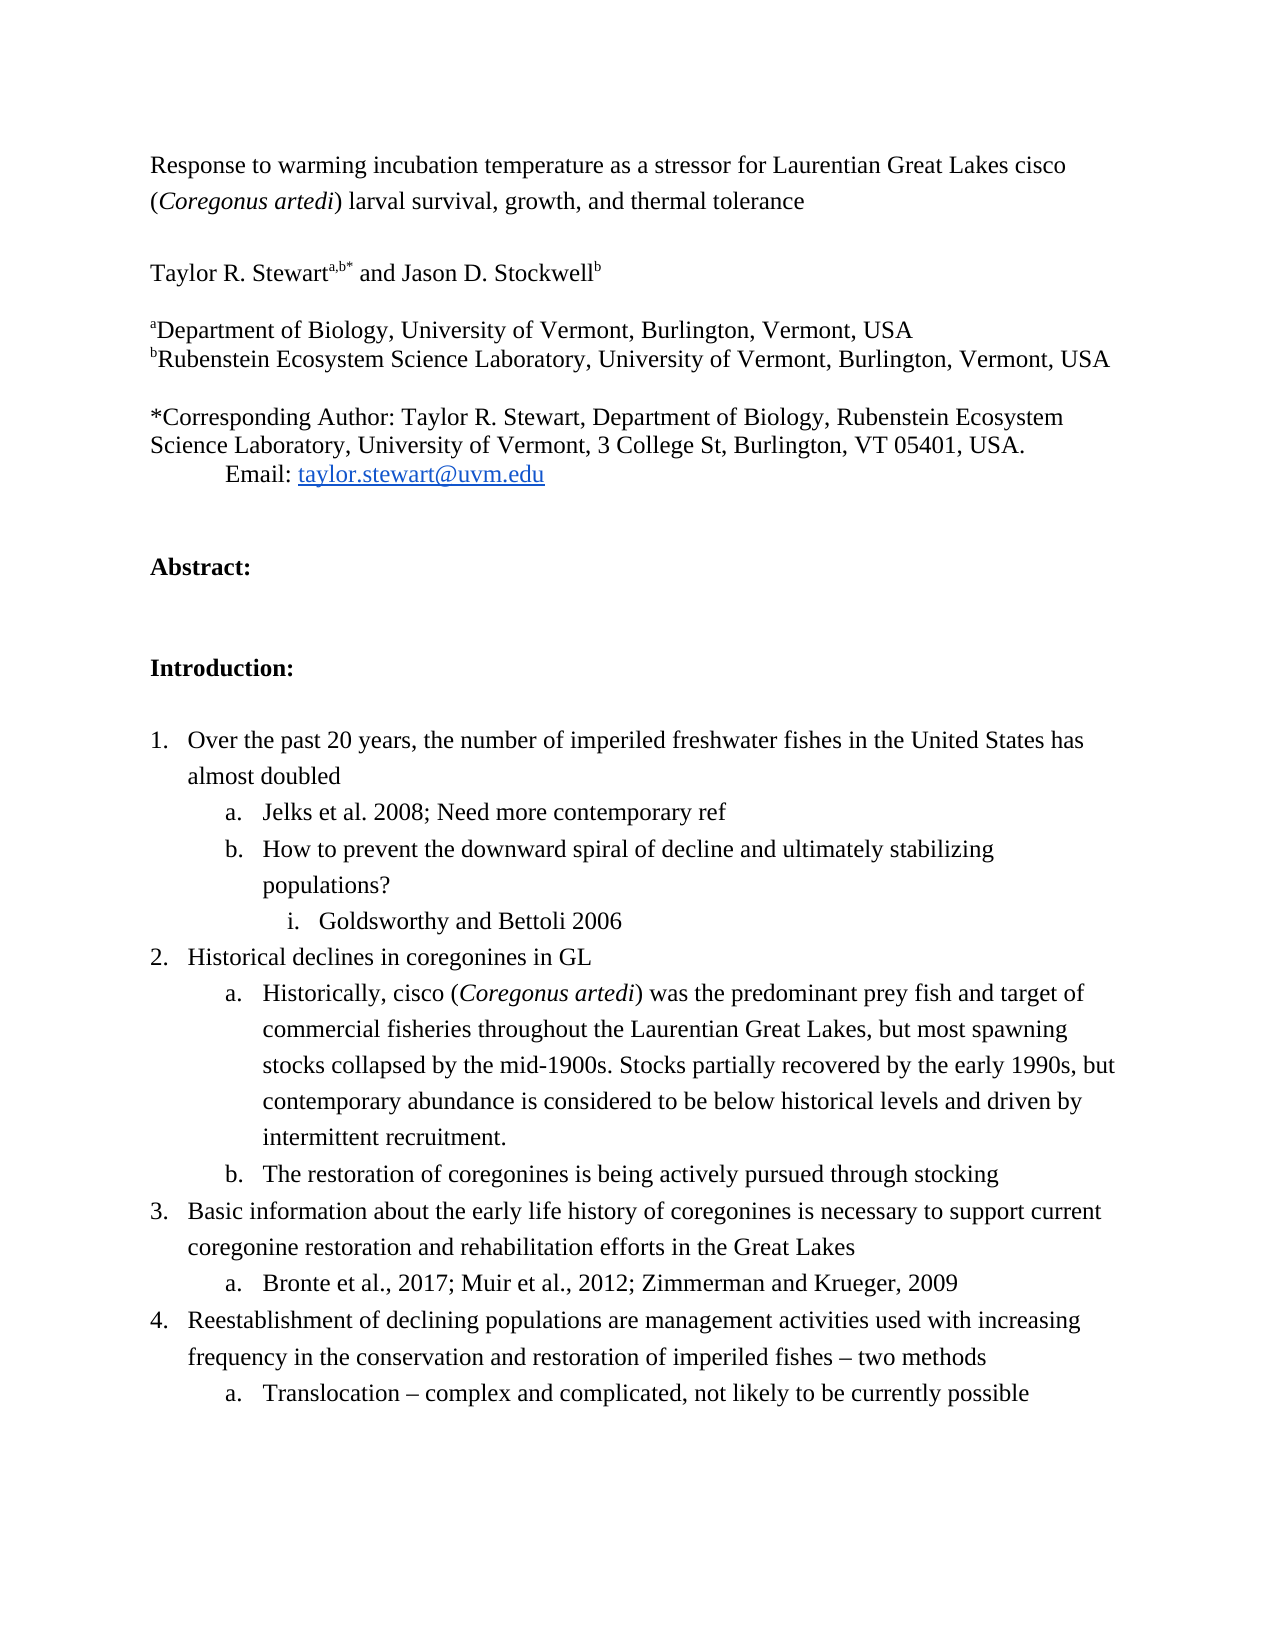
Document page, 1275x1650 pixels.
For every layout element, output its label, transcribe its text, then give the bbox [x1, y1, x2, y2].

list ﻿The restoration of coregonines is being actively pursued through stocking [225, 1158, 1125, 1188]
text bRubenstein Ecosystem Science Laboratory, University of Vermont, Burlington, Vermont, USA [150, 344, 1125, 373]
text aDepartment of Biology, University of Vermont, Burlington, Vermont, USA [150, 315, 1125, 344]
list Goldsworthy and Bettoli 2006 [300, 906, 1125, 935]
list Historical declines in coregonines in GL [150, 942, 1125, 971]
text Email: taylor.stewart@uvm.edu [150, 459, 1125, 488]
text *Corresponding Author: Taylor R. Stewart, Department of Biology, Rubenstein Ecosystem Science Laboratory, University of Vermont, 3 College St, Burlington, VT 05401, USA. [150, 402, 1125, 459]
list Translocation – complex and complicated, not likely to be currently possible [225, 1378, 1125, 1406]
list Jelks et al. 2008; Need more contemporary ref [225, 797, 1125, 826]
text Abstract: [150, 552, 1125, 581]
text Taylor R. Stewarta,b* and Jason D. Stockwellb [150, 258, 1125, 287]
text Response to warming incubation temperature as a stressor for Laurentian Great Lakes cisco (Coregonus artedi) larval survival, growth, and thermal tolerance [150, 150, 1125, 215]
list Bronte et al., 2017; Muir et al., 2012; Zimmerman and Krueger, 2009 [225, 1268, 1125, 1297]
list ﻿How to prevent the downward spiral of decline and ultimately stabilizing populations? [225, 833, 1125, 899]
list Historically, cisco (Coregonus artedi) was the predominant prey fish and target of commercial fisheries throughout the Laurentian Great Lakes, but most spawning stocks collapsed by the mid‐1900s. Stocks partially recovered by the early 1990s, but contemporary abundance is considered to be below historical levels and driven by intermittent recruitment. [225, 978, 1125, 1151]
list Over the past 20 years, the number of imperiled freshwater fishes in the United States has almost doubled [150, 725, 1125, 790]
text Introduction: [150, 653, 1125, 682]
list Basic information about the early life history of coregonines is necessary to support current coregonine restoration and rehabilitation efforts in the Great Lakes [150, 1196, 1125, 1261]
list ﻿Reestablishment of declining populations are management activities used with increasing frequency in the conservation and restoration of imperiled fishes – two methods [150, 1304, 1125, 1370]
